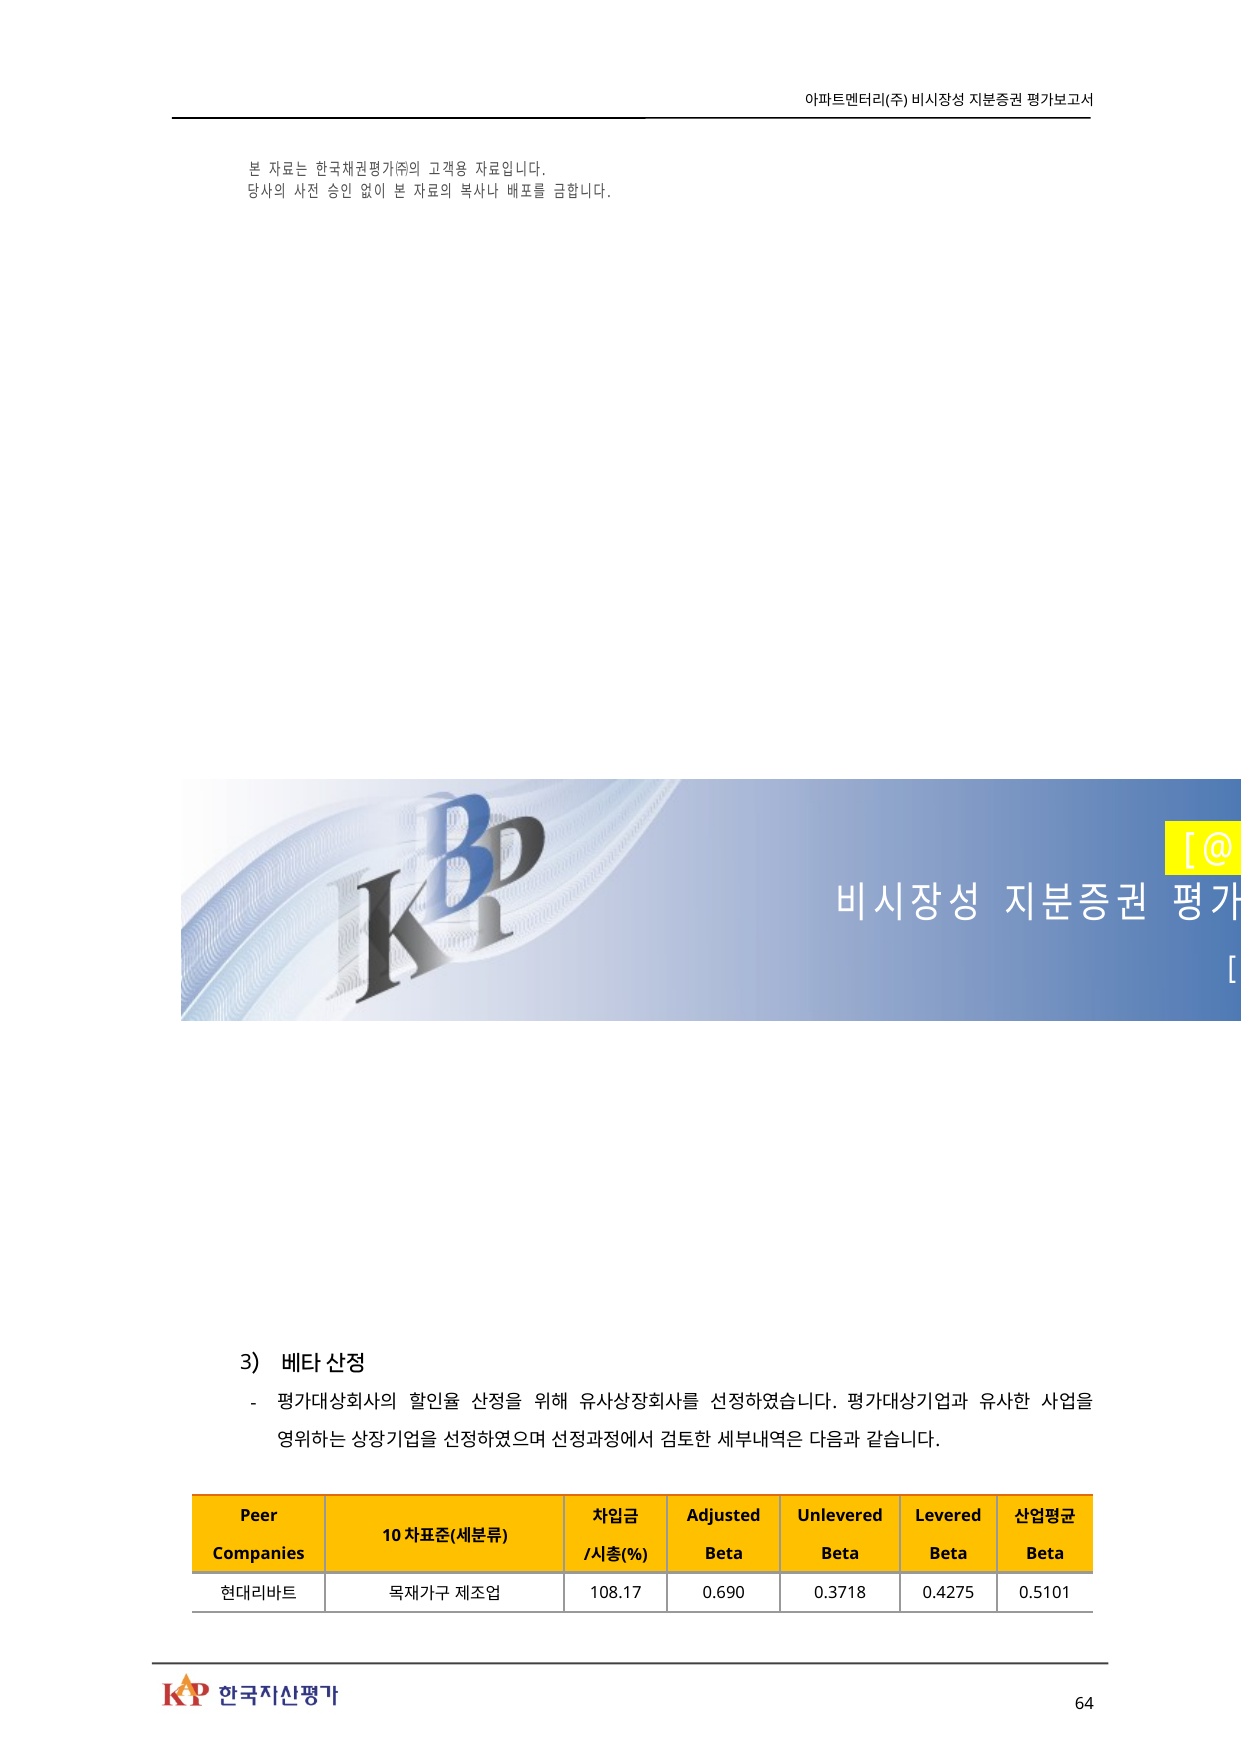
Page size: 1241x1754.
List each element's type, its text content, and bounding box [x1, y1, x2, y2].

table_cell 현대리바트 [192, 1574, 324, 1611]
table_cell 0.5101 [998, 1574, 1093, 1611]
text 평가대상회사의 할인율 산정을 위해 유사상장회사를 선정하였습니다. 평가대상기업과 유사한 사업을 영위하는 상장기업을 선정하였으며 선정과정에서 검토한 세부내역은 다음과 같습니다. [250, 1382, 1094, 1457]
picture [155, 1669, 345, 1714]
list 베타 산정 [240, 1344, 1094, 1382]
table_header 10차표준(세분류) [326, 1496, 563, 1571]
table_header Peer Companies [192, 1496, 324, 1571]
table_header Unlevered Beta [781, 1496, 899, 1571]
table_header 차입금 /시총(%) [565, 1496, 666, 1571]
table_cell 0.3718 [781, 1574, 899, 1611]
table_cell 0.690 [668, 1574, 779, 1611]
table_header Levered Beta [901, 1496, 996, 1571]
table_header 산업평균 Beta [998, 1496, 1093, 1571]
table_cell 0.4275 [901, 1574, 996, 1611]
table_cell 108.17 [565, 1574, 666, 1611]
table_cell 목재가구 제조업 [326, 1574, 563, 1611]
table_header Adjusted Beta [668, 1496, 779, 1571]
